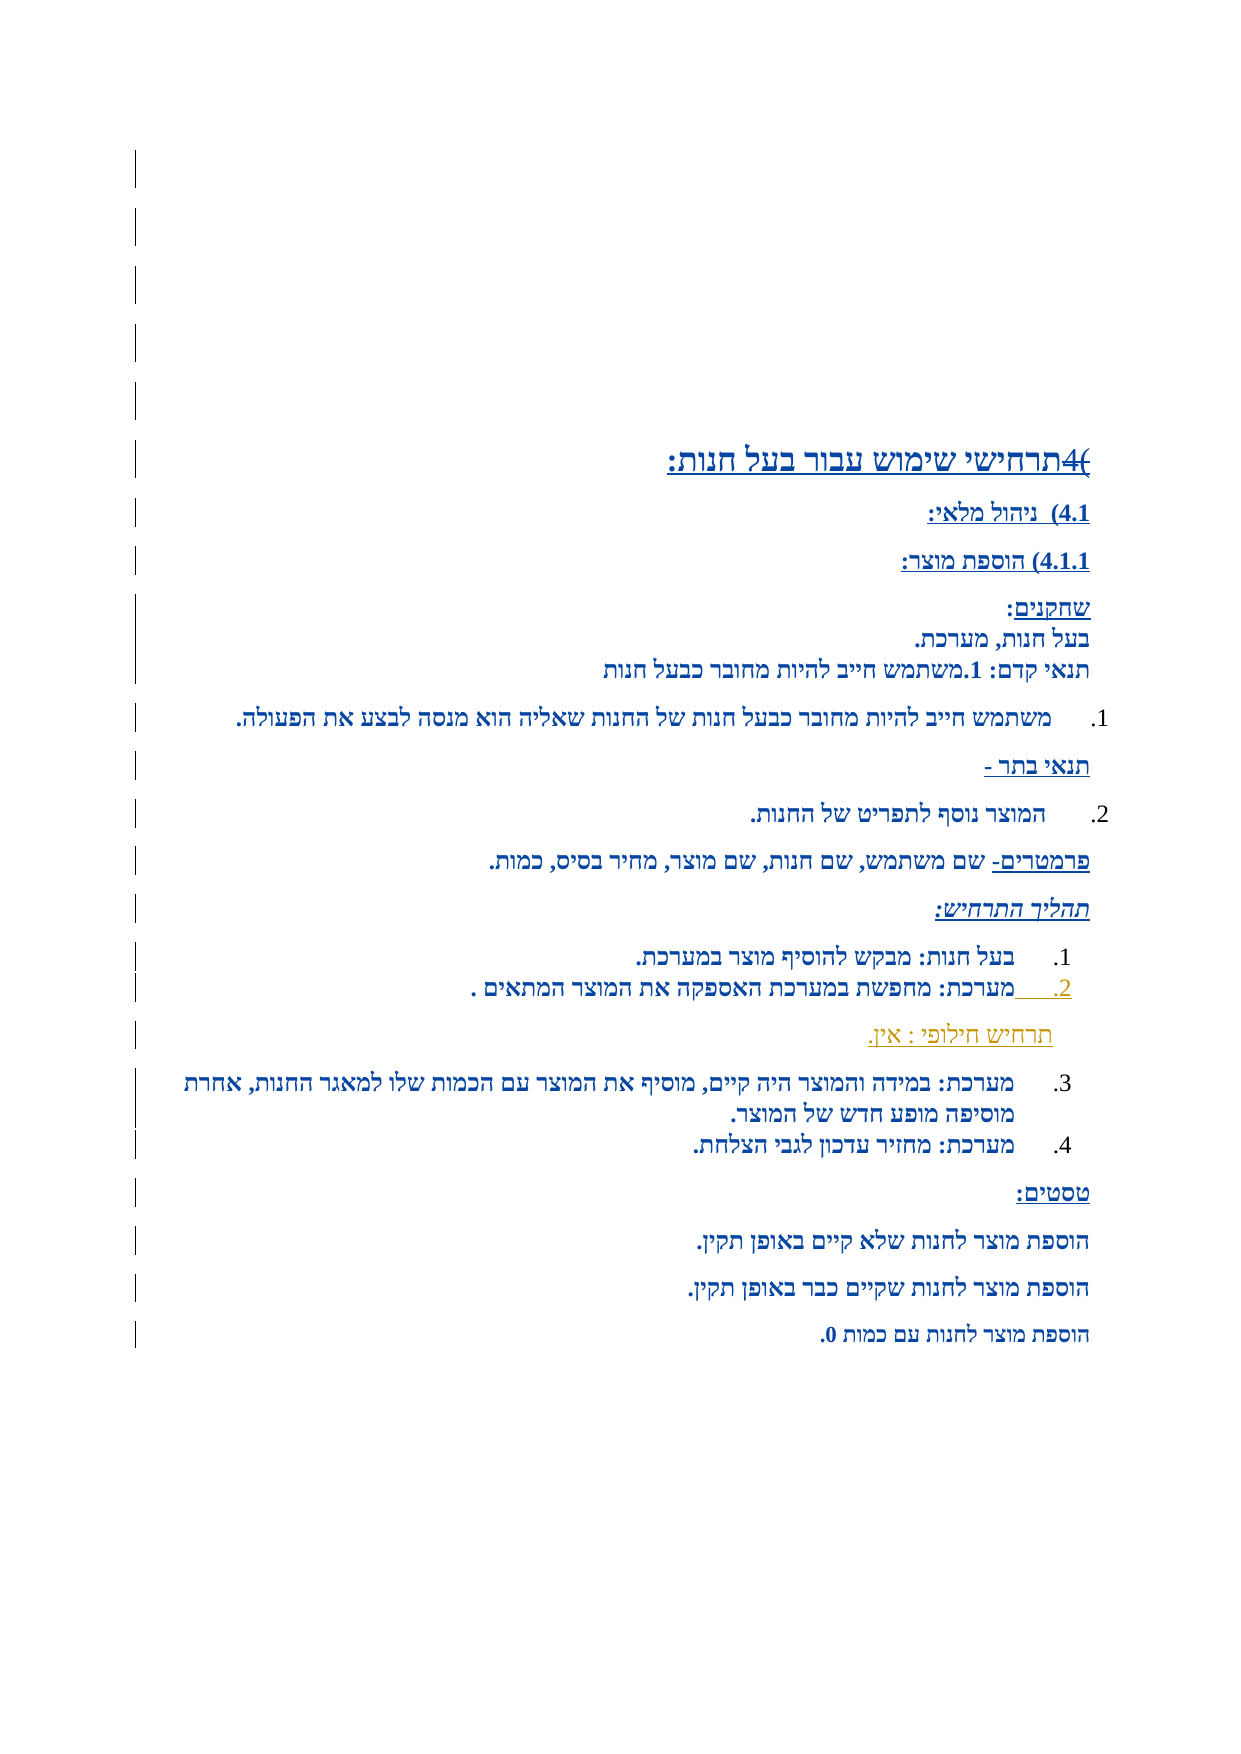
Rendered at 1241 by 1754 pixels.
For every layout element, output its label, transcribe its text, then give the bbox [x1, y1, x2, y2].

text טסטים: [150, 1178, 1090, 1207]
text 4.1.1) הוספת מוצר: [150, 546, 1090, 574]
list מערכת: מחזיר עדכון לגבי הצלחת. [150, 1130, 1053, 1159]
list מערכת: מחפשת במערכת האספקה את המוצר המתאים . [150, 973, 1053, 1002]
text תרחישי שימוש עבור בעל חנות: [150, 440, 1090, 478]
list מערכת: במידה והמוצר היה קיים, מוסיף את המוצר עם הכמות שלו למאגר החנות, אחרת מוסיפה מופע חדש של המוצר. [150, 1068, 1053, 1128]
list משתמש חייב להיות מחובר כבעל חנות של החנות שאליה הוא מנסה לבצע את הפעולה. [150, 703, 1090, 732]
text הוספת מוצר לחנות שלא קיים באופן תקין. [150, 1226, 1090, 1254]
text תנאי בתר - [150, 751, 1090, 780]
text הוספת מוצר לחנות שקיים כבר באופן תקין. [150, 1273, 1090, 1302]
text פרמטרים- שם משתמש, שם חנות, שם מוצר, מחיר בסיס, כמות. [150, 846, 1090, 875]
text הוספת מוצר לחנות עם כמות 0. [150, 1321, 1090, 1348]
list בעל חנות: מבקש להוסיף מוצר במערכת. [150, 942, 1053, 971]
text תהליך התרחיש: [150, 894, 1090, 923]
text שחקנים: בעל חנות, מערכת. תנאי קדם: 1.משתמש חייב להיות מחובר כבעל חנות [150, 593, 1090, 684]
list המוצר נוסף לתפריט של החנות. [150, 799, 1090, 827]
text 4.1) ניהול מלאי: [150, 498, 1090, 527]
